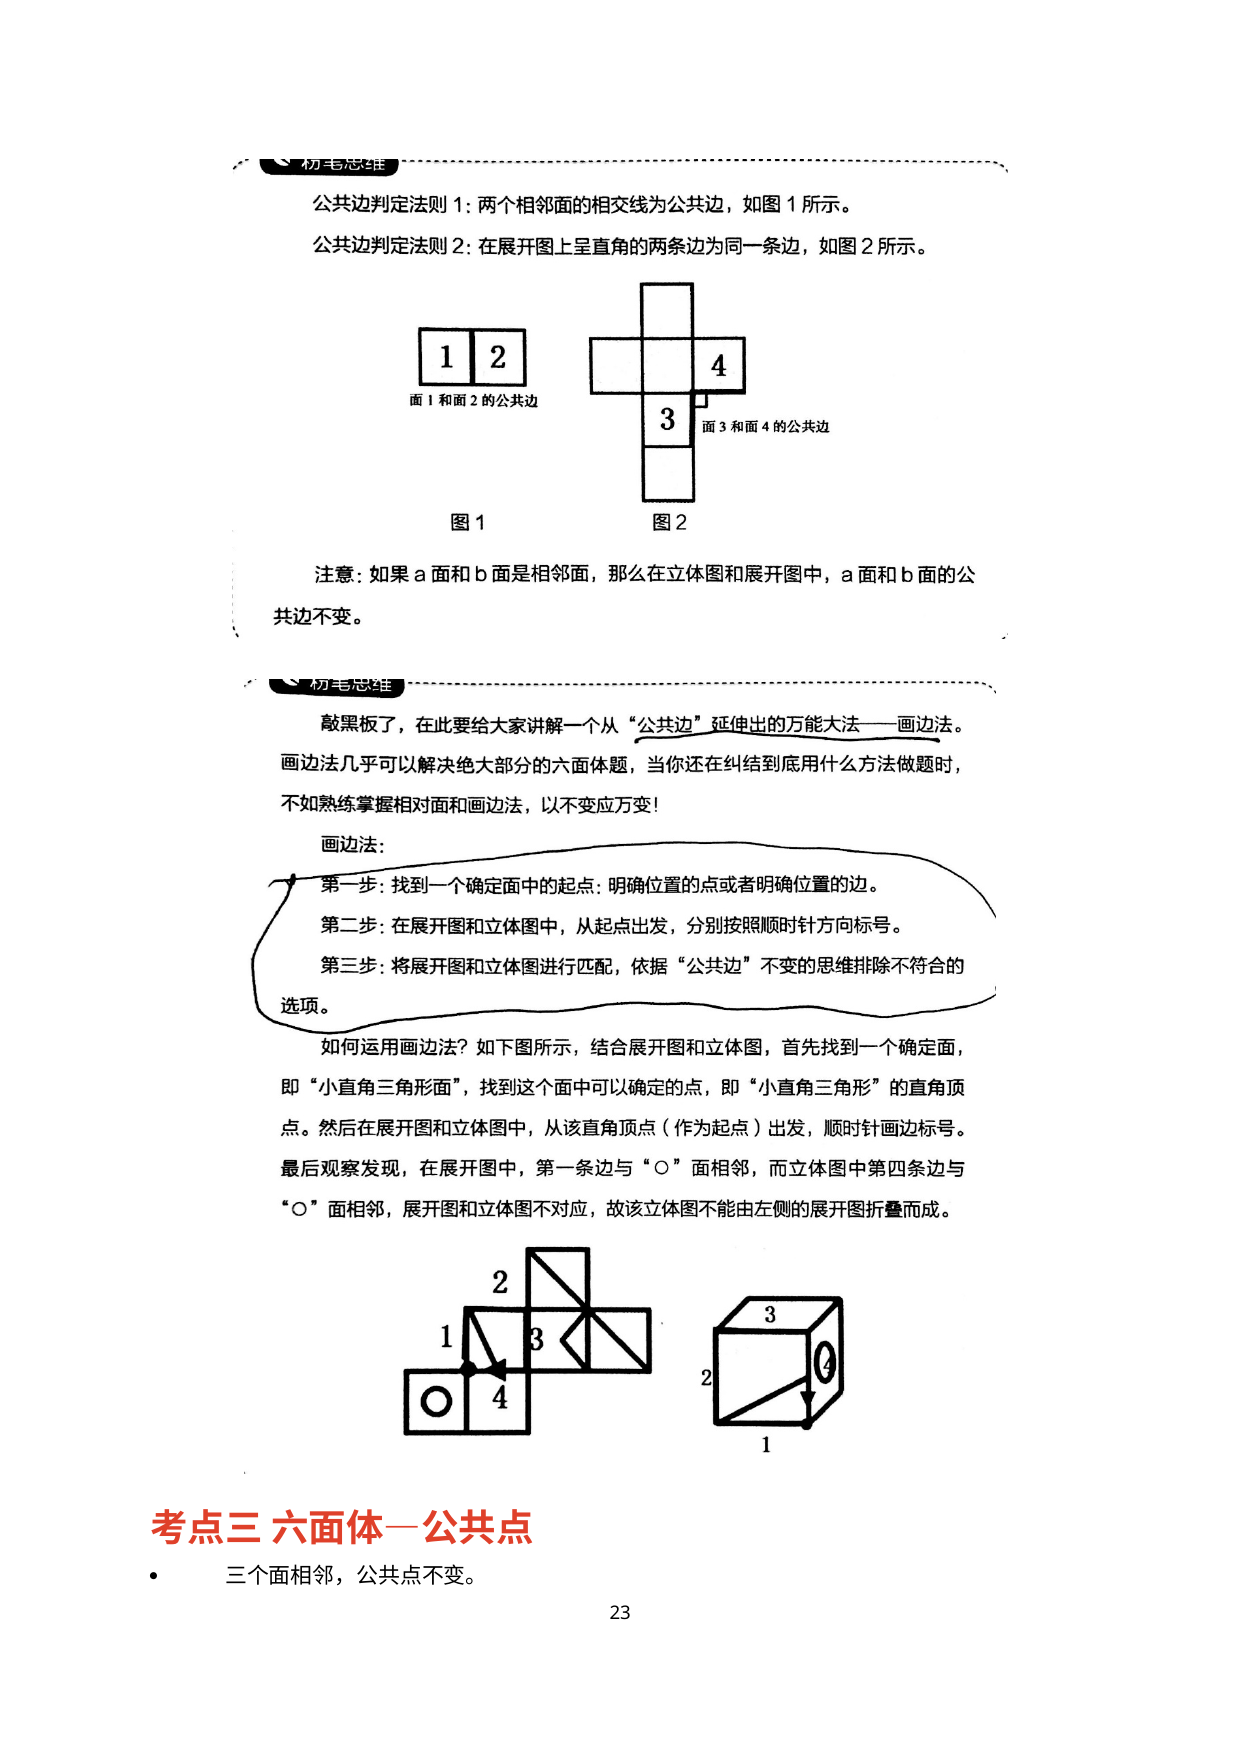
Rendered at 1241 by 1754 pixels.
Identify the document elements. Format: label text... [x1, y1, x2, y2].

list 三个面相邻，公共点不变。 [150, 1557, 1090, 1590]
text 考点三 六面体—公共点 [150, 1492, 1090, 1557]
picture [232, 159, 1008, 639]
picture [244, 679, 996, 1474]
